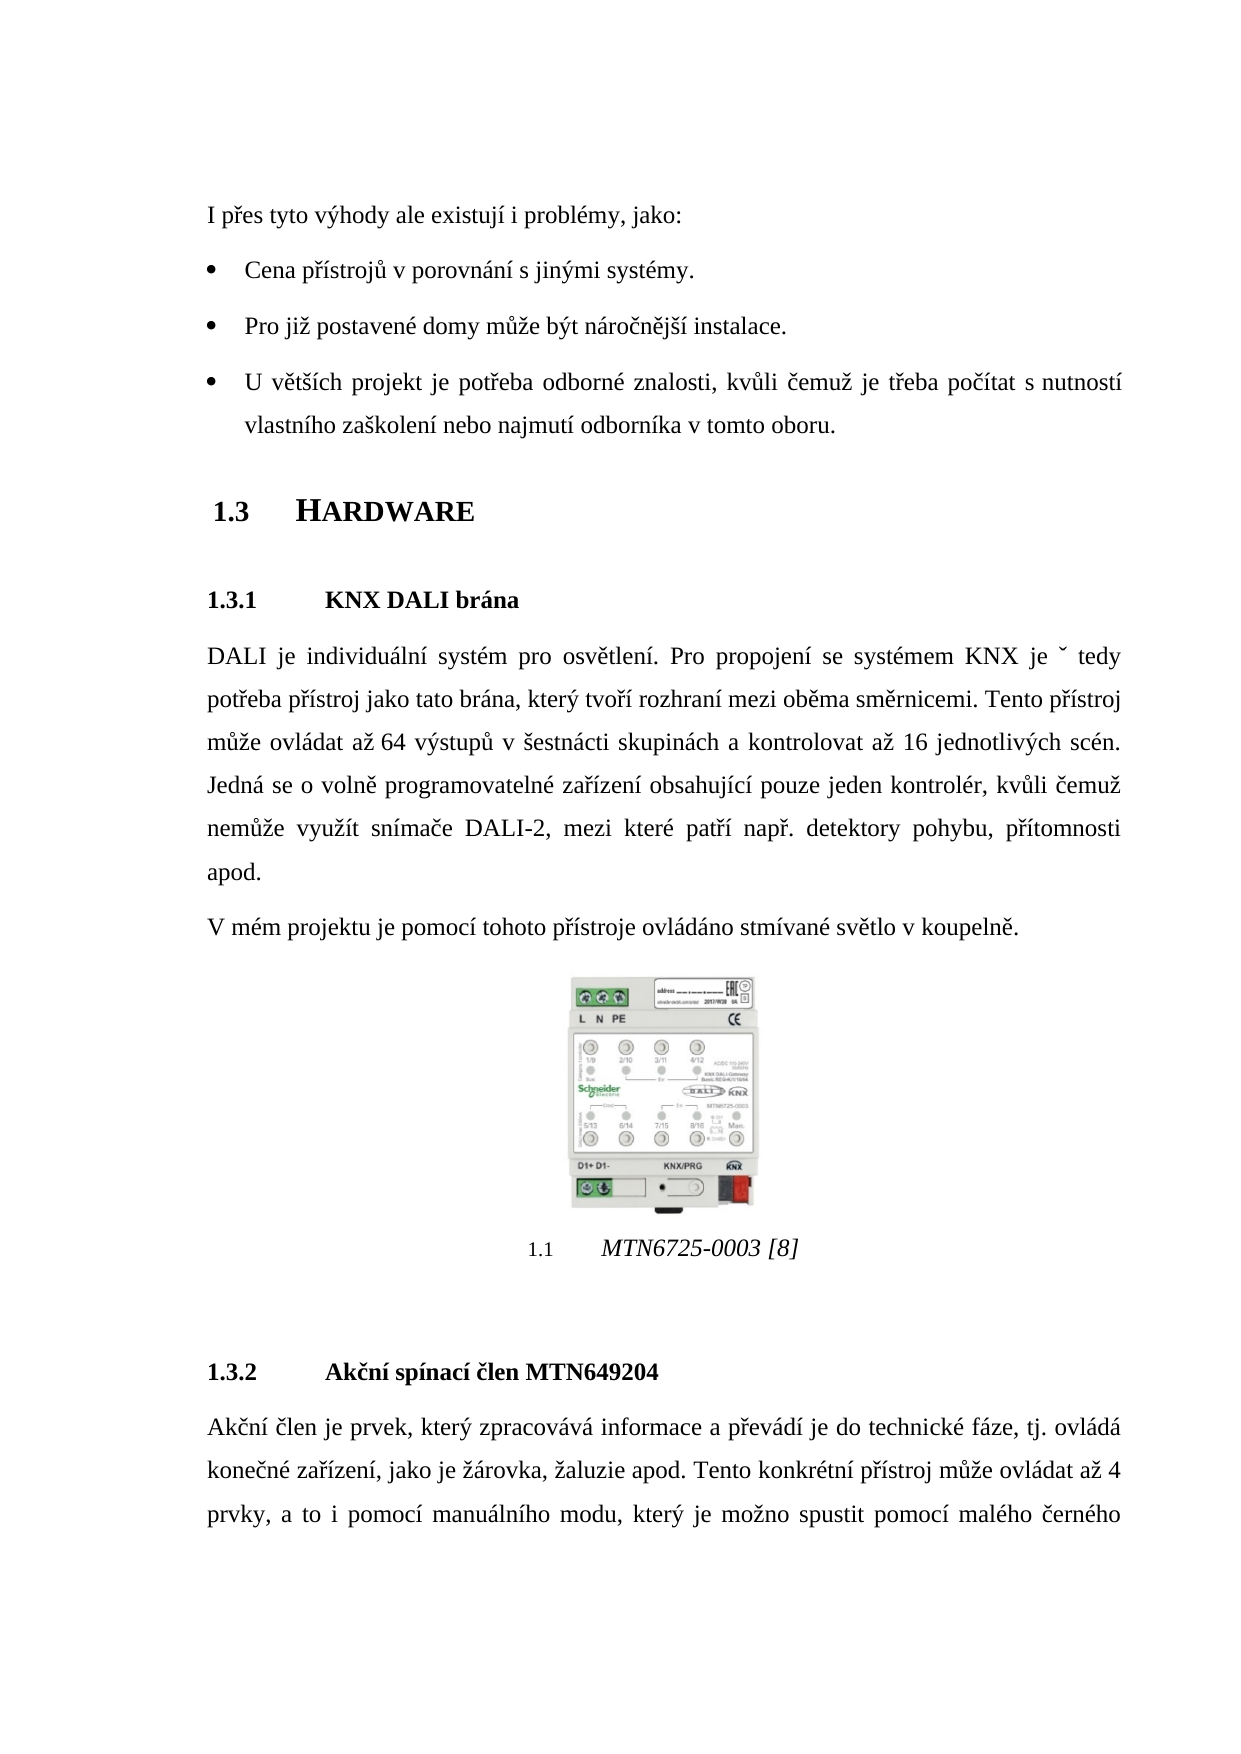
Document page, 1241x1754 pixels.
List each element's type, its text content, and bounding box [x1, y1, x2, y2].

picture [539, 967, 790, 1219]
list Pro již postavené domy může být náročnější instalace. [207, 311, 1122, 340]
subtitle Akční spínací člen MTN649204 [207, 1357, 1122, 1386]
text I přes tyto výhody ale existují i problémy, jako: [207, 200, 1122, 228]
text DALI je individuální systém pro osvětlení. Pro propojení se systémem KNX je ˇ tedy potřeba přístroj jako tato brána, který tvoří rozhraní mezi oběma směrnicemi. Tento přístroj může ovládat až 64 výstupů v šestnácti skupinách a kontrolovat až 16 jednotlivých scén. Jedná se o volně programovatelné zařízení obsahující pouze jeden kontrolér, kvůli čemuž nemůže využít snímače DALI-2, mezi které patří např. detektory pohybu, přítomnosti apod. [207, 641, 1122, 885]
list Cena přístrojů v porovnání s jinými systémy. [207, 255, 1122, 284]
subtitle KNX DALI brána [207, 585, 1122, 614]
list U větších projekt je potřeba odborné znalosti, kvůli čemuž je třeba počítat s nutností vlastního zaškolení nebo najmutí odborníka v tomto oboru. [207, 367, 1122, 438]
text V mém projektu je pomocí tohoto přístroje ovládáno stmívané světlo v koupelně. [207, 912, 1122, 941]
subtitle MTN6725-0003 [8] [207, 1233, 1122, 1262]
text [207, 1412, 1122, 1527]
subtitle HARDWARE [213, 490, 1122, 529]
